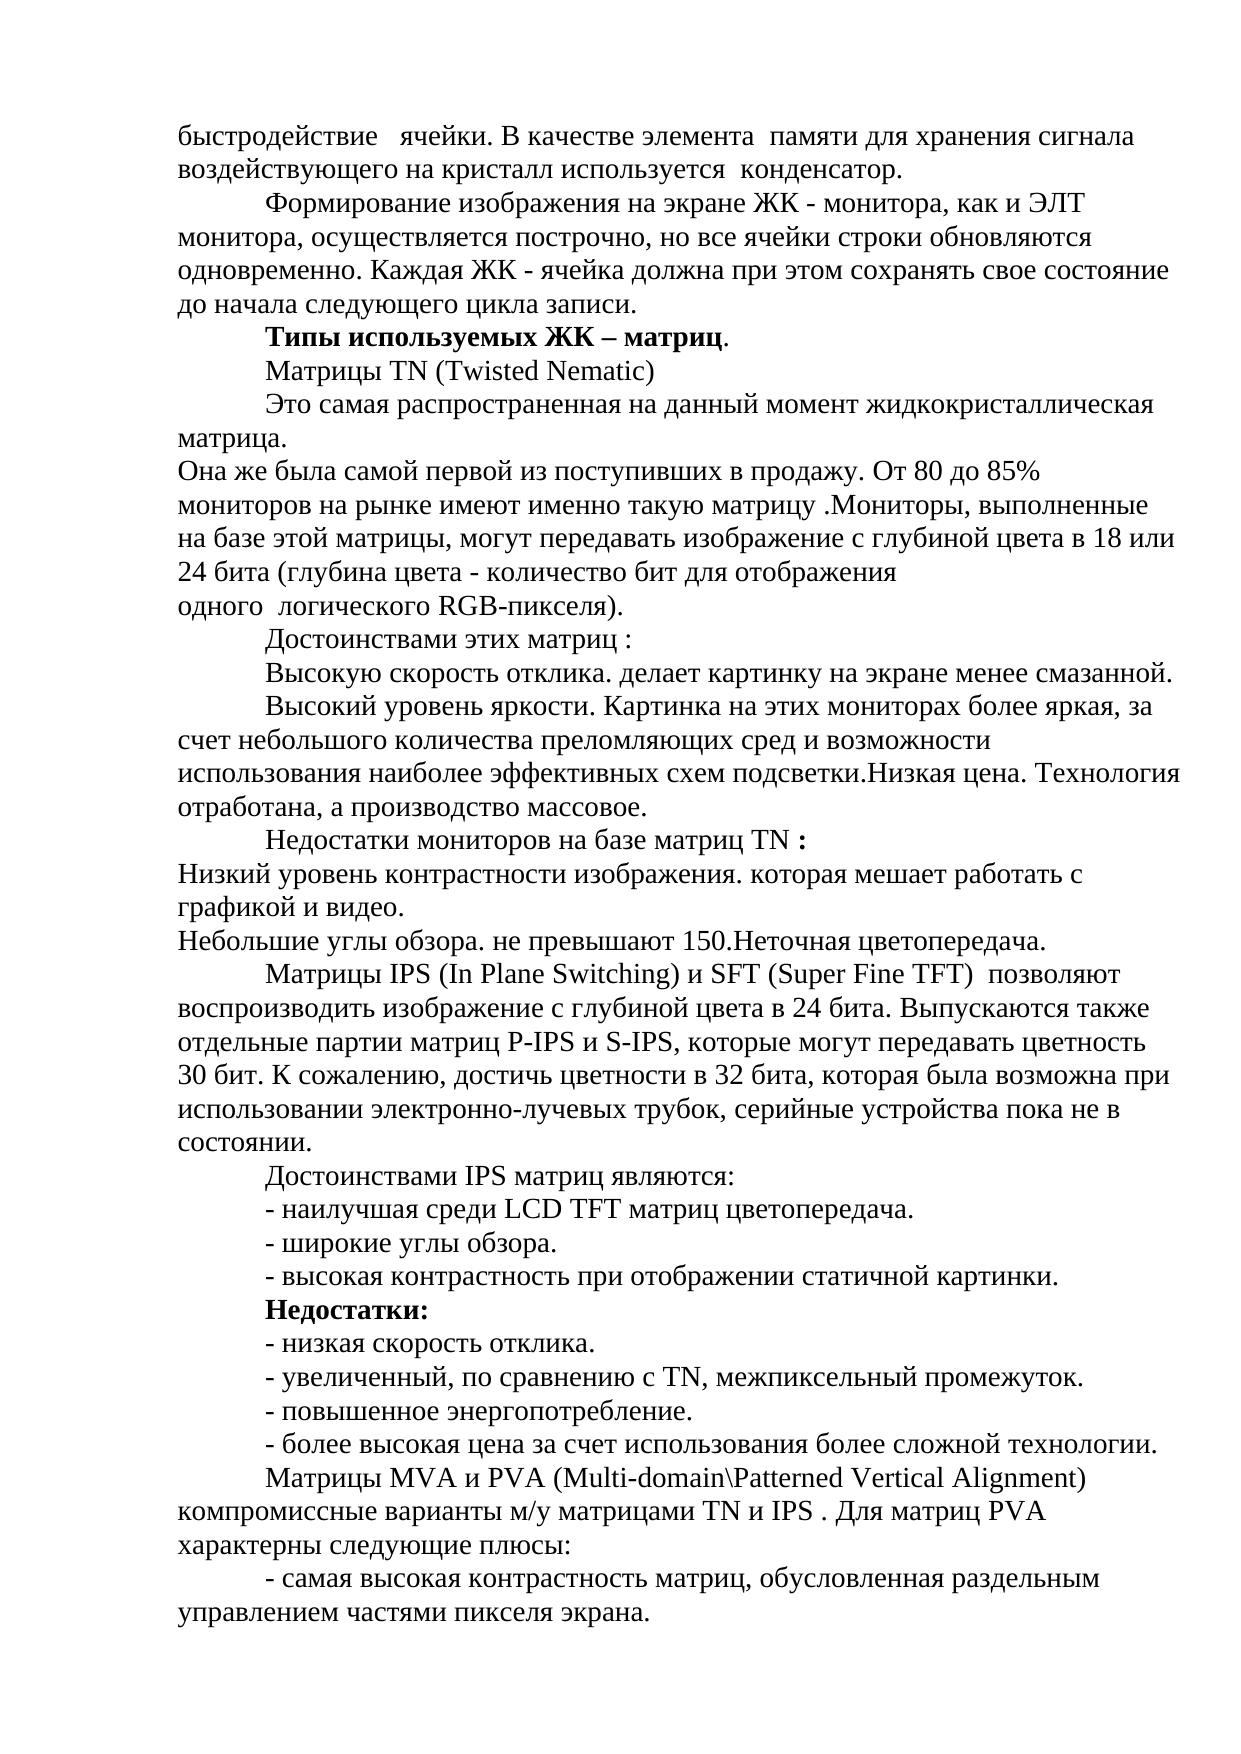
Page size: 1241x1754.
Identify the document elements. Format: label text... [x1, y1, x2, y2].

text - широкие углы обзора. [177, 1225, 1181, 1258]
text Матрицы MVA и PVA (Multi-domain\Patterned Vertical Alignment) компромиссные варианты м/у матрицами TN и IPS . Для матриц PVA характерны следующие плюсы: [177, 1460, 1181, 1560]
text Небольшие углы обзора. не превышают 150.Неточная цветопередача. [177, 923, 1181, 957]
text - cамая высокая контрастность матриц, обусловленная раздельным управлением частями пикселя экрана. [177, 1560, 1181, 1627]
text Она же была самой первой из поступивших в продажу. От 80 до 85% мониторов на рынке имеют именно такую матрицу .Мониторы, выполненные на базе этой матрицы, могут передавать изображение с глубиной цвета в 18 или 24 бита (глубина цвета - количество бит для отображения одного логического RGB-пикселя). [177, 453, 1181, 621]
text Матрицы TN (Twisted Nematic) [177, 353, 1181, 386]
text - увеличенный, по сравнению с TN, межпиксельный промежуток. [177, 1359, 1181, 1393]
text Достоинствами IPS матриц являются: [177, 1158, 1181, 1191]
text - низкая скорость отклика. [177, 1326, 1181, 1359]
text - высокая контрастность при отображении статичной картинки. [177, 1258, 1181, 1292]
text Низкий уровень контрастности изображения. которая мешает работать с графикой и видео. [177, 856, 1181, 923]
text - более высокая цена за счет использования более сложной технологии. [177, 1426, 1181, 1460]
text Это самая распространенная на данный момент жидкокристаллическая матрица. [177, 386, 1181, 453]
text - повышенное энергопотребление. [177, 1393, 1181, 1426]
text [177, 118, 1181, 185]
text Формирование изображения на экране ЖК - монитора, как и ЭЛТ монитора, осуществляется построчно, но все ячейки строки обновляются одновременно. Каждая ЖК - ячейка должна при этом сохранять свое состояние до начала следующего цикла записи. [177, 185, 1181, 319]
text Матрицы IPS (In Plane Switching) и SFT (Super Fine TFT) позволяют воспроизводить изображение с глубиной цвета в 24 бита. Выпускаются также отдельные партии матриц P-IPS и S-IPS, которые могут передавать цветность 30 бит. К сожалению, достичь цветности в 32 бита, которая была возможна при использовании электронно-лучевых трубок, серийные устройства пока не в состоянии. [177, 957, 1181, 1158]
text Достоинствами этих матриц : [177, 621, 1181, 655]
text Высокую скорость отклика. делает картинку на экране менее смазанной. [177, 655, 1181, 688]
text - наилучшая среди LCD TFT матриц цветопередача. [177, 1191, 1181, 1225]
text Недостатки: [177, 1292, 1181, 1326]
text Типы используемых ЖК – матриц. [177, 319, 1181, 353]
text Недостатки мониторов на базе матриц TN : [177, 822, 1181, 856]
text Высокий уровень яркости. Картинка на этих мониторах более яркая, за счет небольшого количества преломляющих сред и возможности использования наиболее эффективных схем подсветки.Низкая цена. Технология отработана, а производство массовое. [177, 688, 1181, 822]
